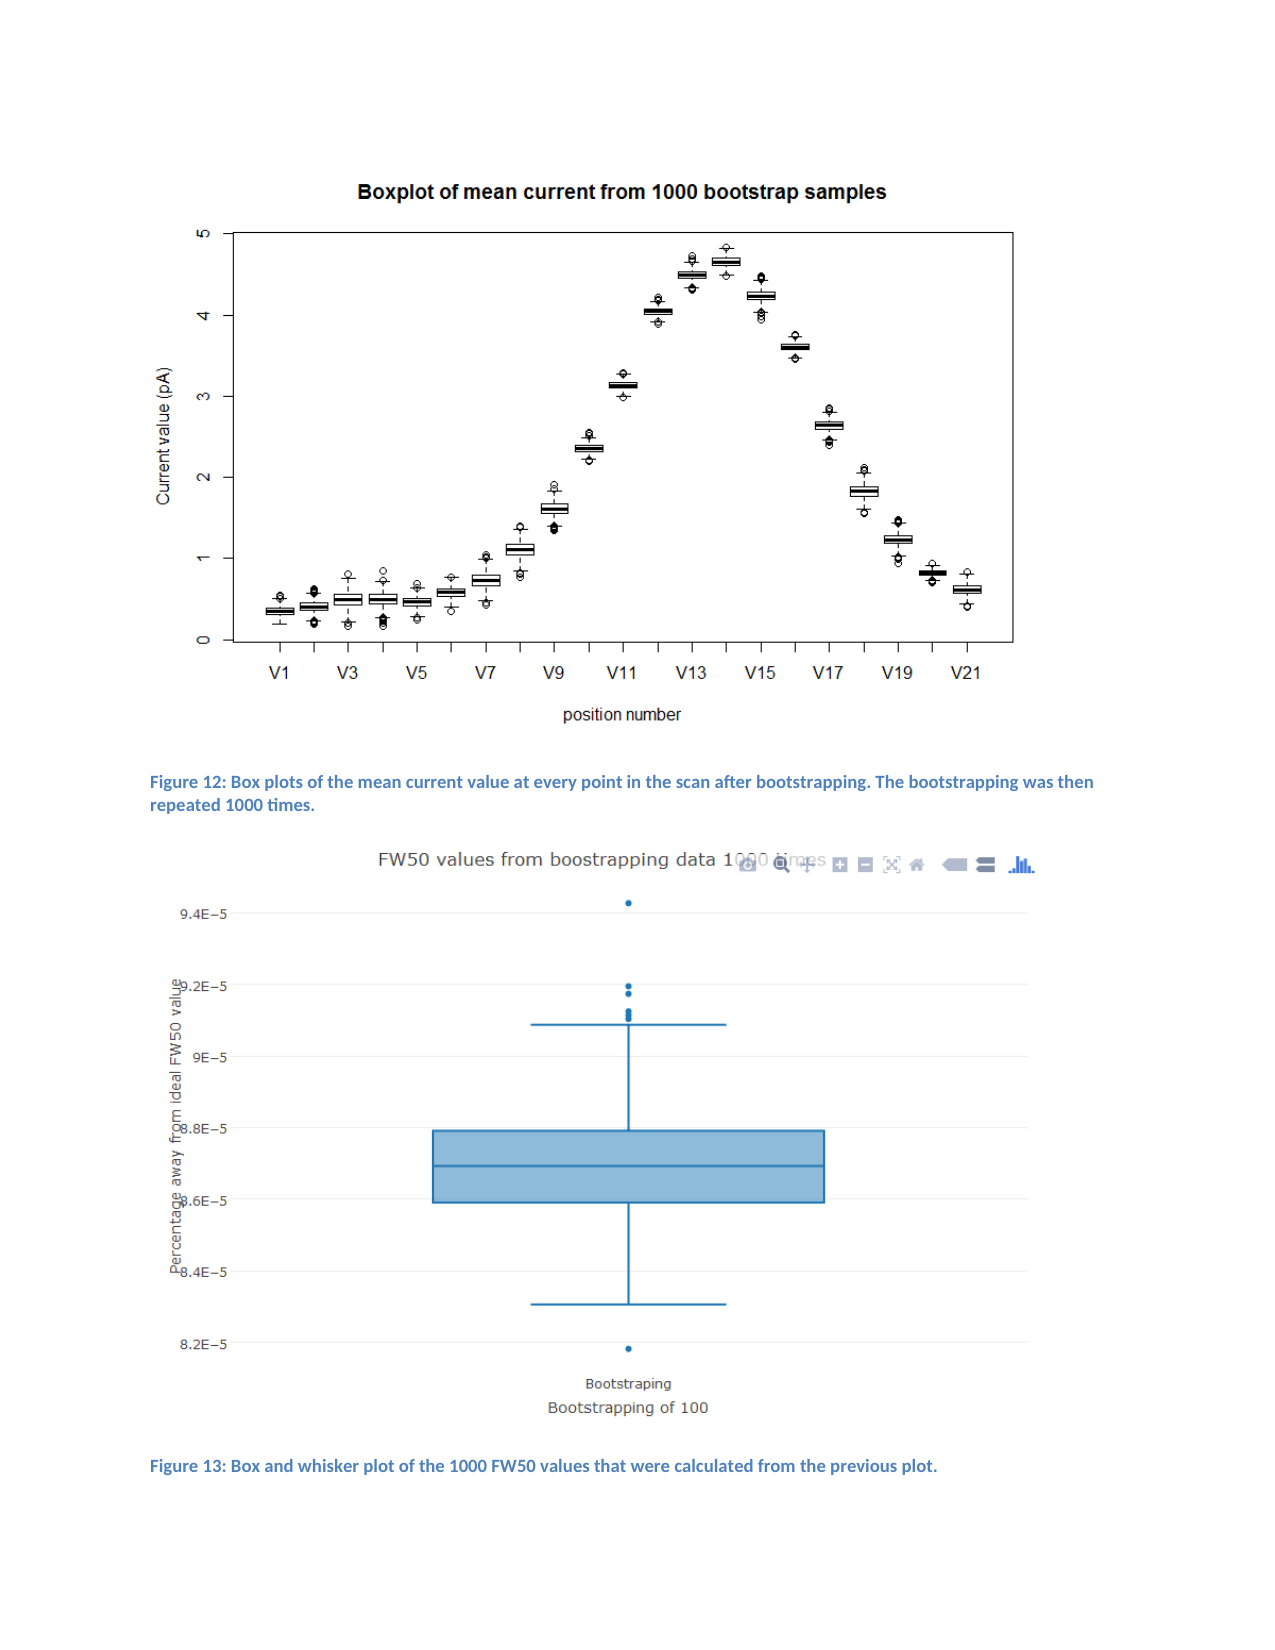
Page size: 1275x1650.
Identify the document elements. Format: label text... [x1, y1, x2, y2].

picture [150, 837, 1052, 1430]
picture [150, 150, 1056, 746]
text Figure 13: Box and whisker plot of the 1000 FW50 values that were calculated from the previous plot. [150, 1454, 1125, 1477]
text Figure 12: Box plots of the mean current value at every point in the scan after bootstrapping. The bootstrapping was then repeated 1000 times. [150, 770, 1125, 816]
